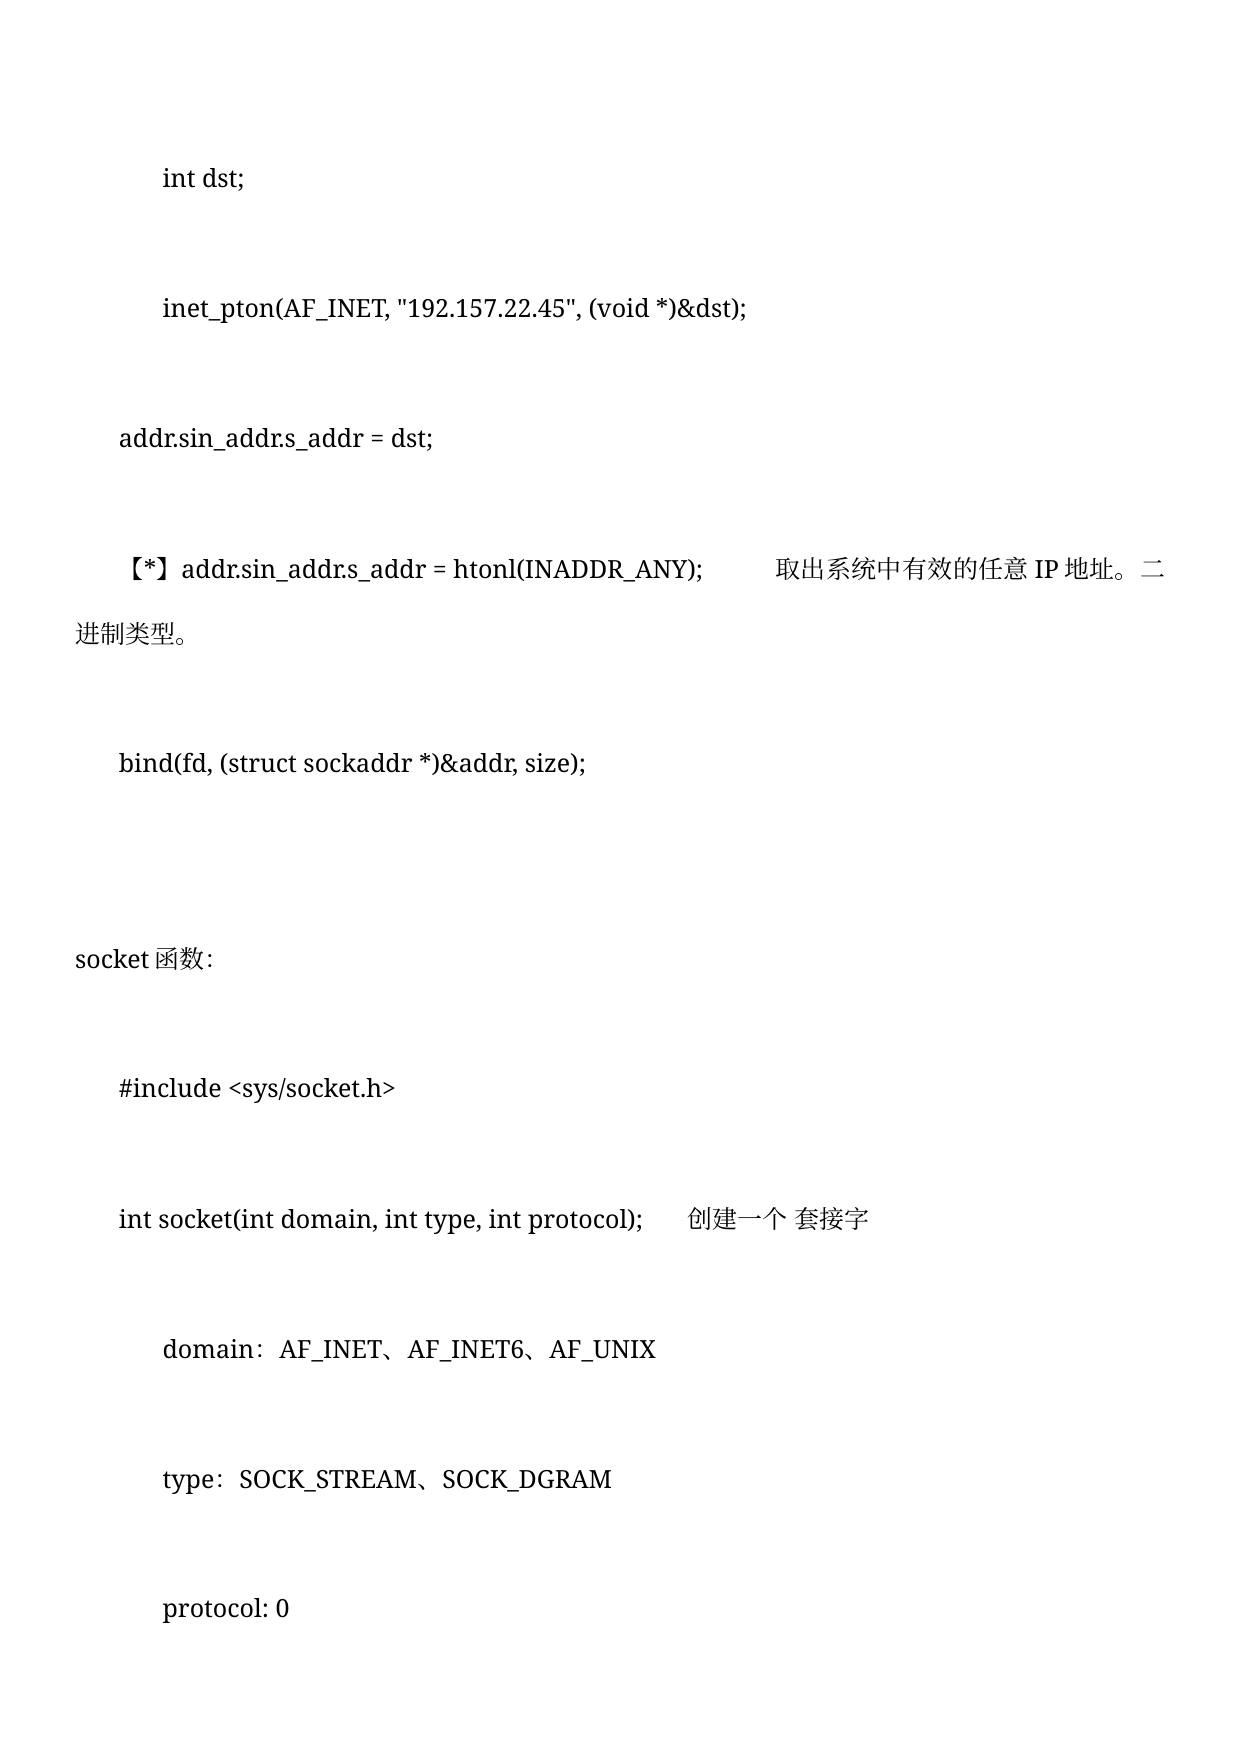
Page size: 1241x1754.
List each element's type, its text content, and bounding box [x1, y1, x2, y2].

text int socket(int domain, int type, int protocol); 创建一个 套接字 [75, 1186, 1165, 1251]
text protocol: 0 [75, 1576, 1165, 1641]
text inet_pton(AF_INET, "192.157.22.45", (void *)&dst); [75, 276, 1165, 341]
text addr.sin_addr.s_addr = dst; [75, 406, 1165, 471]
text 【*】addr.sin_addr.s_addr = htonl(INADDR_ANY); 取出系统中有效的任意IP地址。二进制类型。 [75, 536, 1165, 666]
text bind(fd, (struct sockaddr *)&addr, size); [75, 731, 1165, 796]
text int dst; [75, 146, 1165, 211]
text #include <sys/socket.h> [75, 1056, 1165, 1121]
text socket函数： [75, 926, 1165, 991]
text type：SOCK_STREAM、SOCK_DGRAM [75, 1446, 1165, 1511]
text domain：AF_INET、AF_INET6、AF_UNIX [75, 1316, 1165, 1381]
